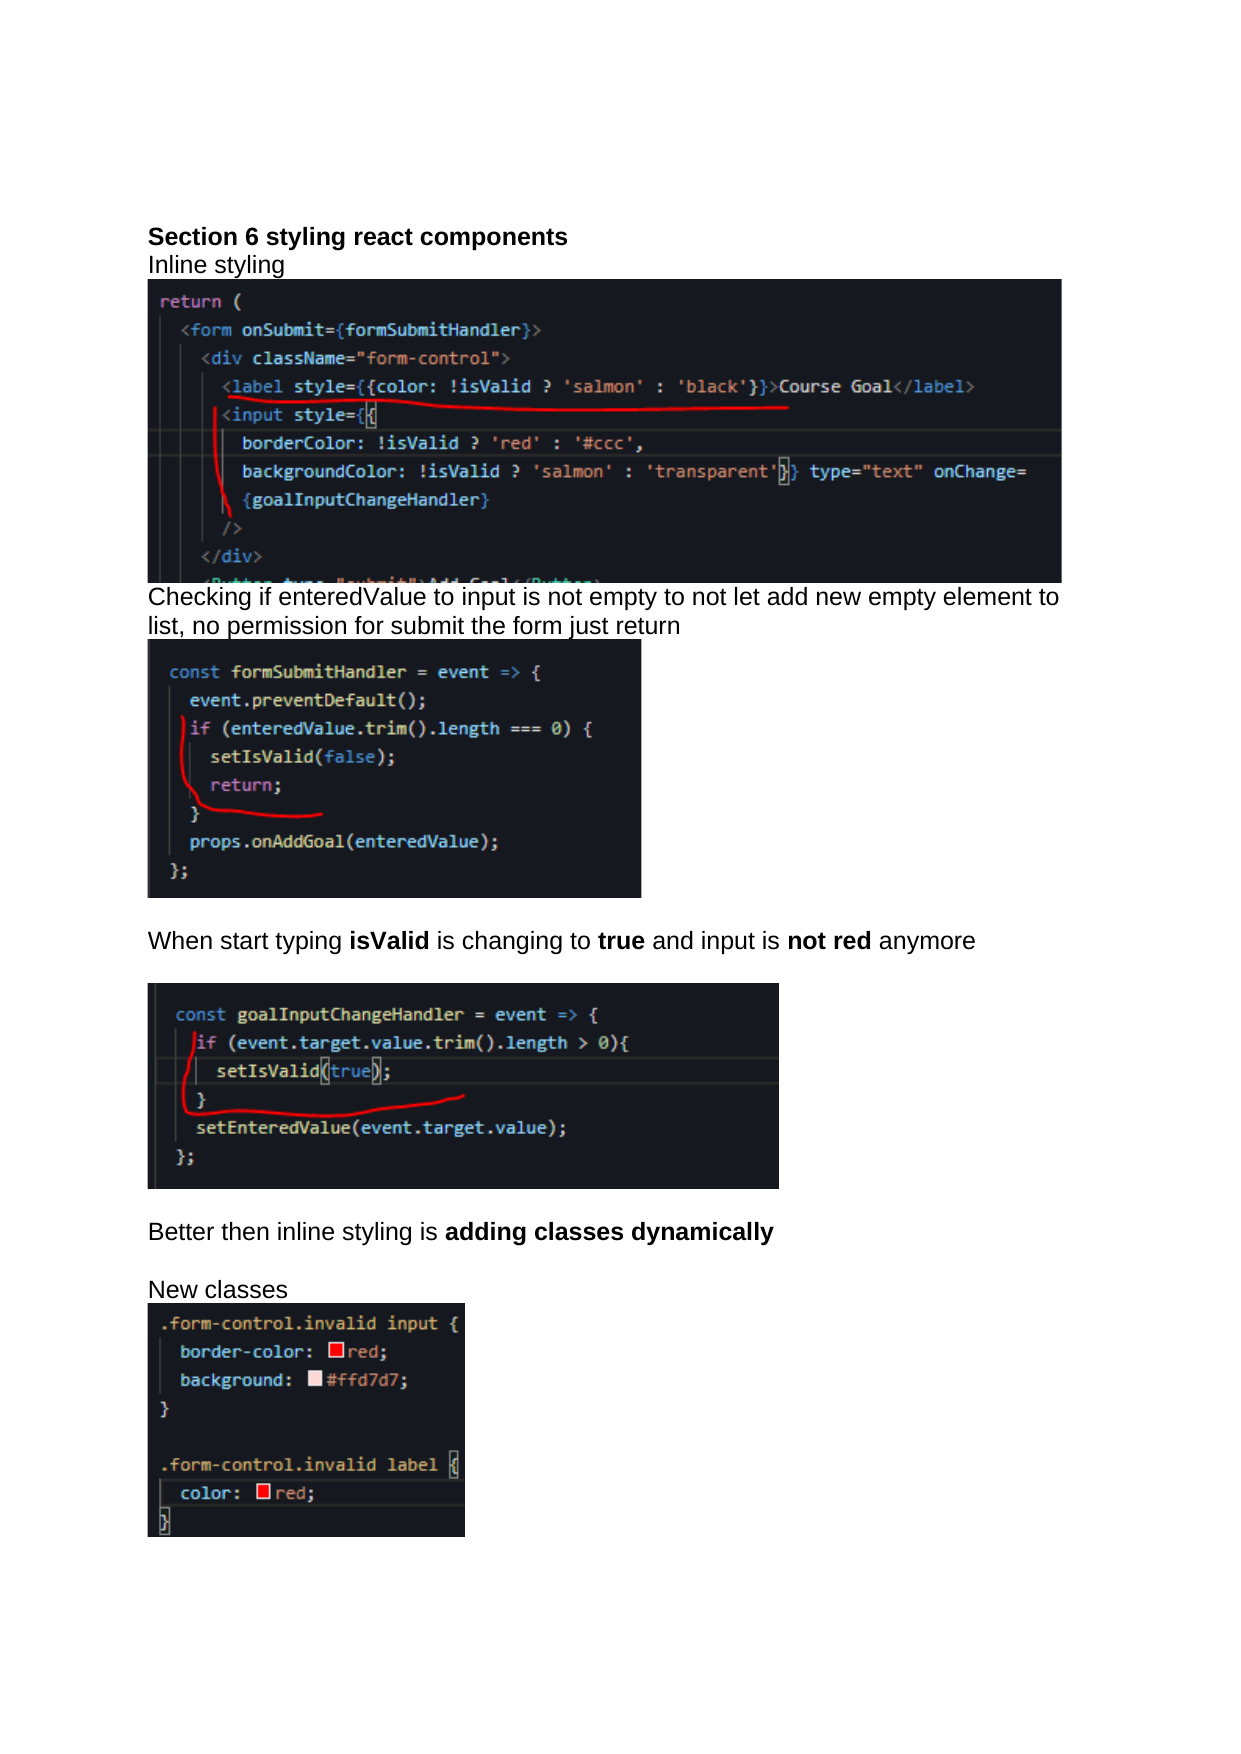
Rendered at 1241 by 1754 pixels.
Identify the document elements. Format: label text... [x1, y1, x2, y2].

text Section 6 styling react components [148, 222, 1093, 250]
picture [147, 983, 779, 1189]
picture [147, 279, 1062, 583]
picture [147, 1303, 465, 1537]
text New classes [148, 1275, 1093, 1303]
text Inline styling [148, 250, 1093, 279]
picture [147, 639, 642, 898]
text Checking if enteredValue to input is not empty to not let add new empty element to list, no permission for submit the form just return [148, 582, 1093, 640]
text Better then inline styling is adding classes dynamically [148, 1217, 1093, 1246]
text When start typing isValid is changing to true and input is not red anymore [148, 926, 1093, 955]
